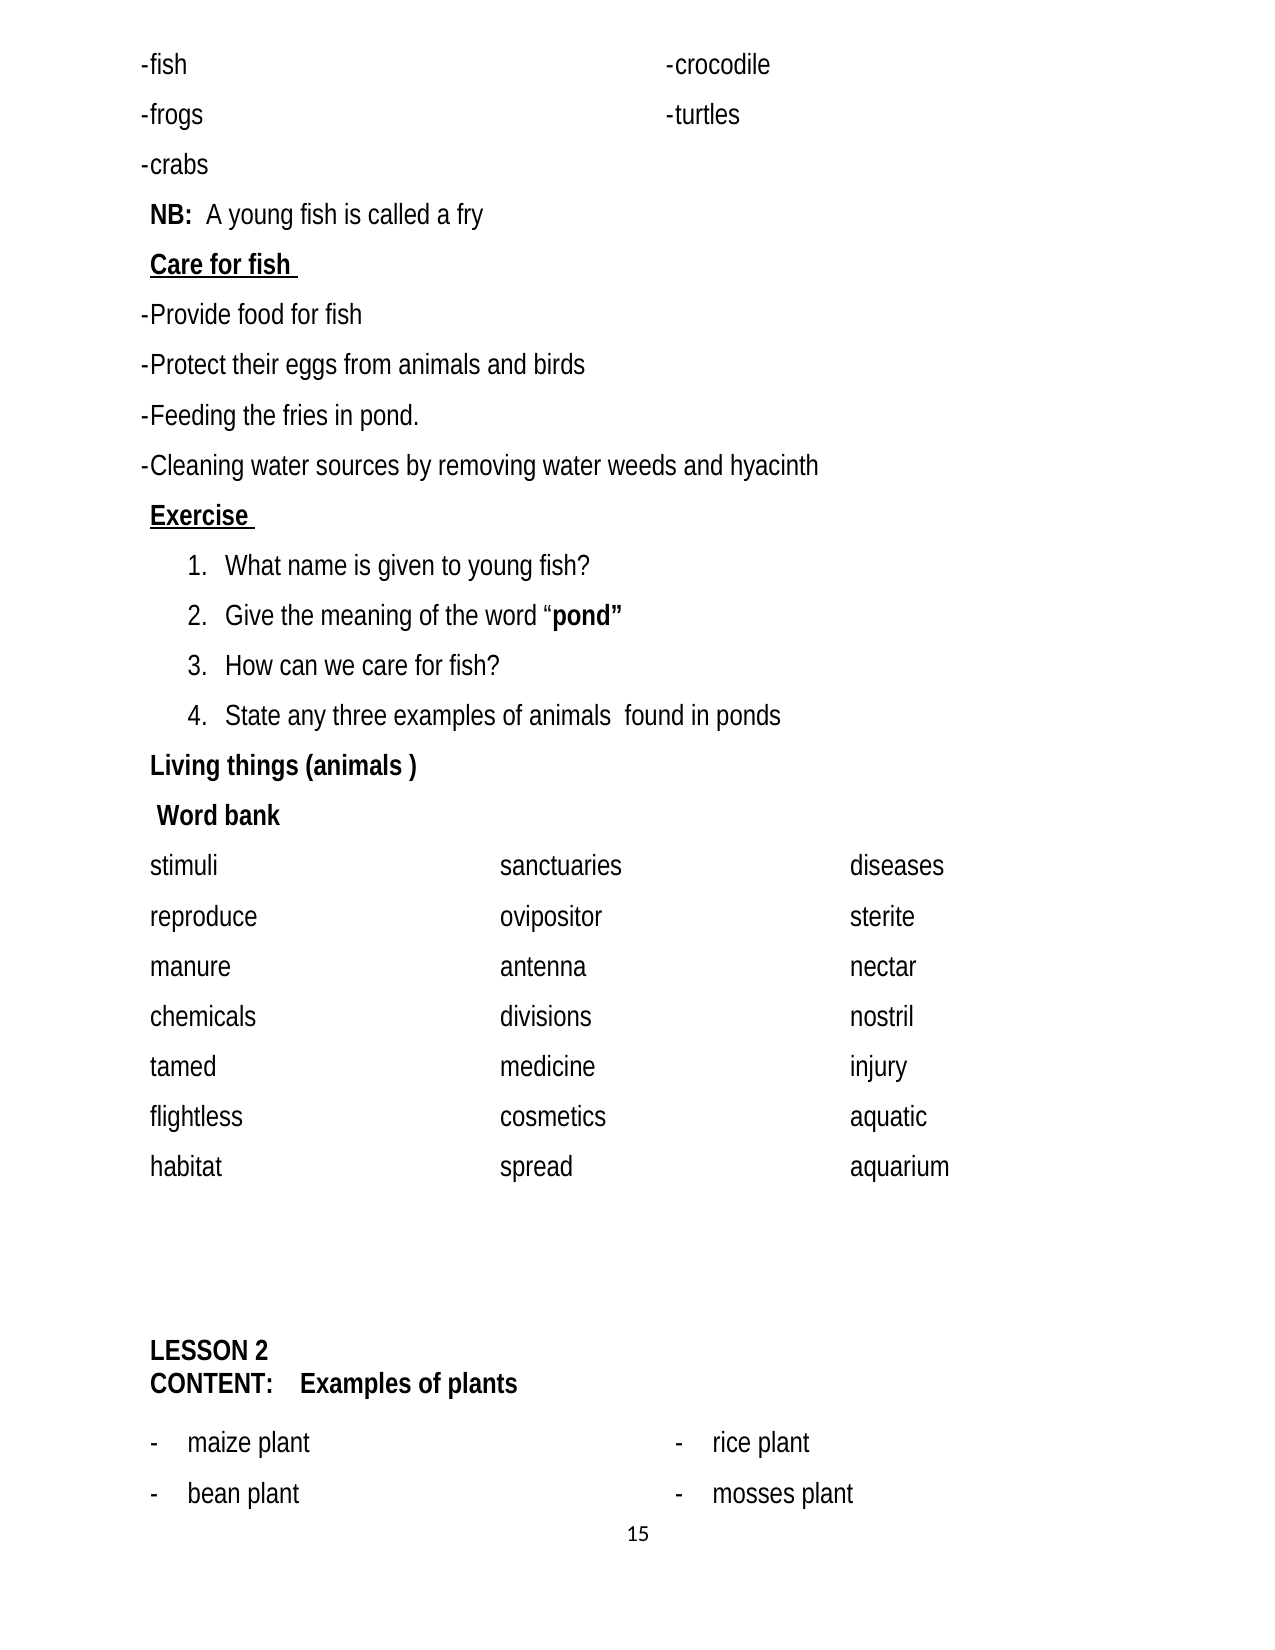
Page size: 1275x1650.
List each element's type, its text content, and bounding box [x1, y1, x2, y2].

list What name is given to young fish? [187, 548, 1125, 581]
list reproduce [150, 899, 425, 932]
list sterite [850, 899, 1125, 932]
list Feeding the fries in pond. [141, 398, 1125, 431]
list frogs [141, 97, 600, 130]
list rice plant [675, 1426, 1125, 1459]
list Cleaning water sources by removing water weeds and hyacinth [141, 448, 1125, 481]
list How can we care for fish? [187, 648, 1125, 682]
list Protect their eggs from animals and birds [141, 347, 1125, 381]
list turtles [666, 97, 1125, 130]
list State any three examples of animals found in ponds [187, 698, 1125, 732]
list injury [850, 1049, 1125, 1082]
text CONTENT: Examples of plants [150, 1366, 1125, 1400]
list flightless [150, 1099, 425, 1132]
list Provide food for fish [141, 297, 1125, 331]
text Exercise [150, 498, 1125, 531]
list spread [500, 1149, 775, 1183]
text NB: A young fish is called a fry [150, 197, 1125, 231]
list crabs [141, 147, 600, 181]
list diseases [850, 848, 1125, 882]
list nectar [850, 949, 1125, 982]
list Living things (animals ) [150, 748, 1125, 782]
text LESSON 2 [150, 1333, 1125, 1366]
list aquatic [850, 1099, 1125, 1132]
list maize plant [150, 1426, 600, 1459]
list divisions [500, 999, 775, 1032]
list tamed [150, 1049, 425, 1082]
list Give the meaning of the word “pond” [187, 598, 1125, 631]
list chemicals [150, 999, 425, 1032]
list habitat [150, 1149, 425, 1183]
list sanctuaries [500, 848, 775, 882]
list crocodile [666, 47, 1125, 80]
list bean plant [150, 1476, 600, 1509]
list ovipositor [500, 899, 775, 932]
list mosses plant [675, 1476, 1125, 1509]
list fish [141, 47, 600, 80]
list Word bank [150, 798, 1125, 832]
list aquarium [850, 1149, 1125, 1183]
list cosmetics [500, 1099, 775, 1132]
list stimuli [150, 848, 425, 882]
list manure [150, 949, 425, 982]
list medicine [500, 1049, 775, 1082]
text Care for fish [150, 247, 1125, 281]
list antenna [500, 949, 775, 982]
list nostril [850, 999, 1125, 1032]
